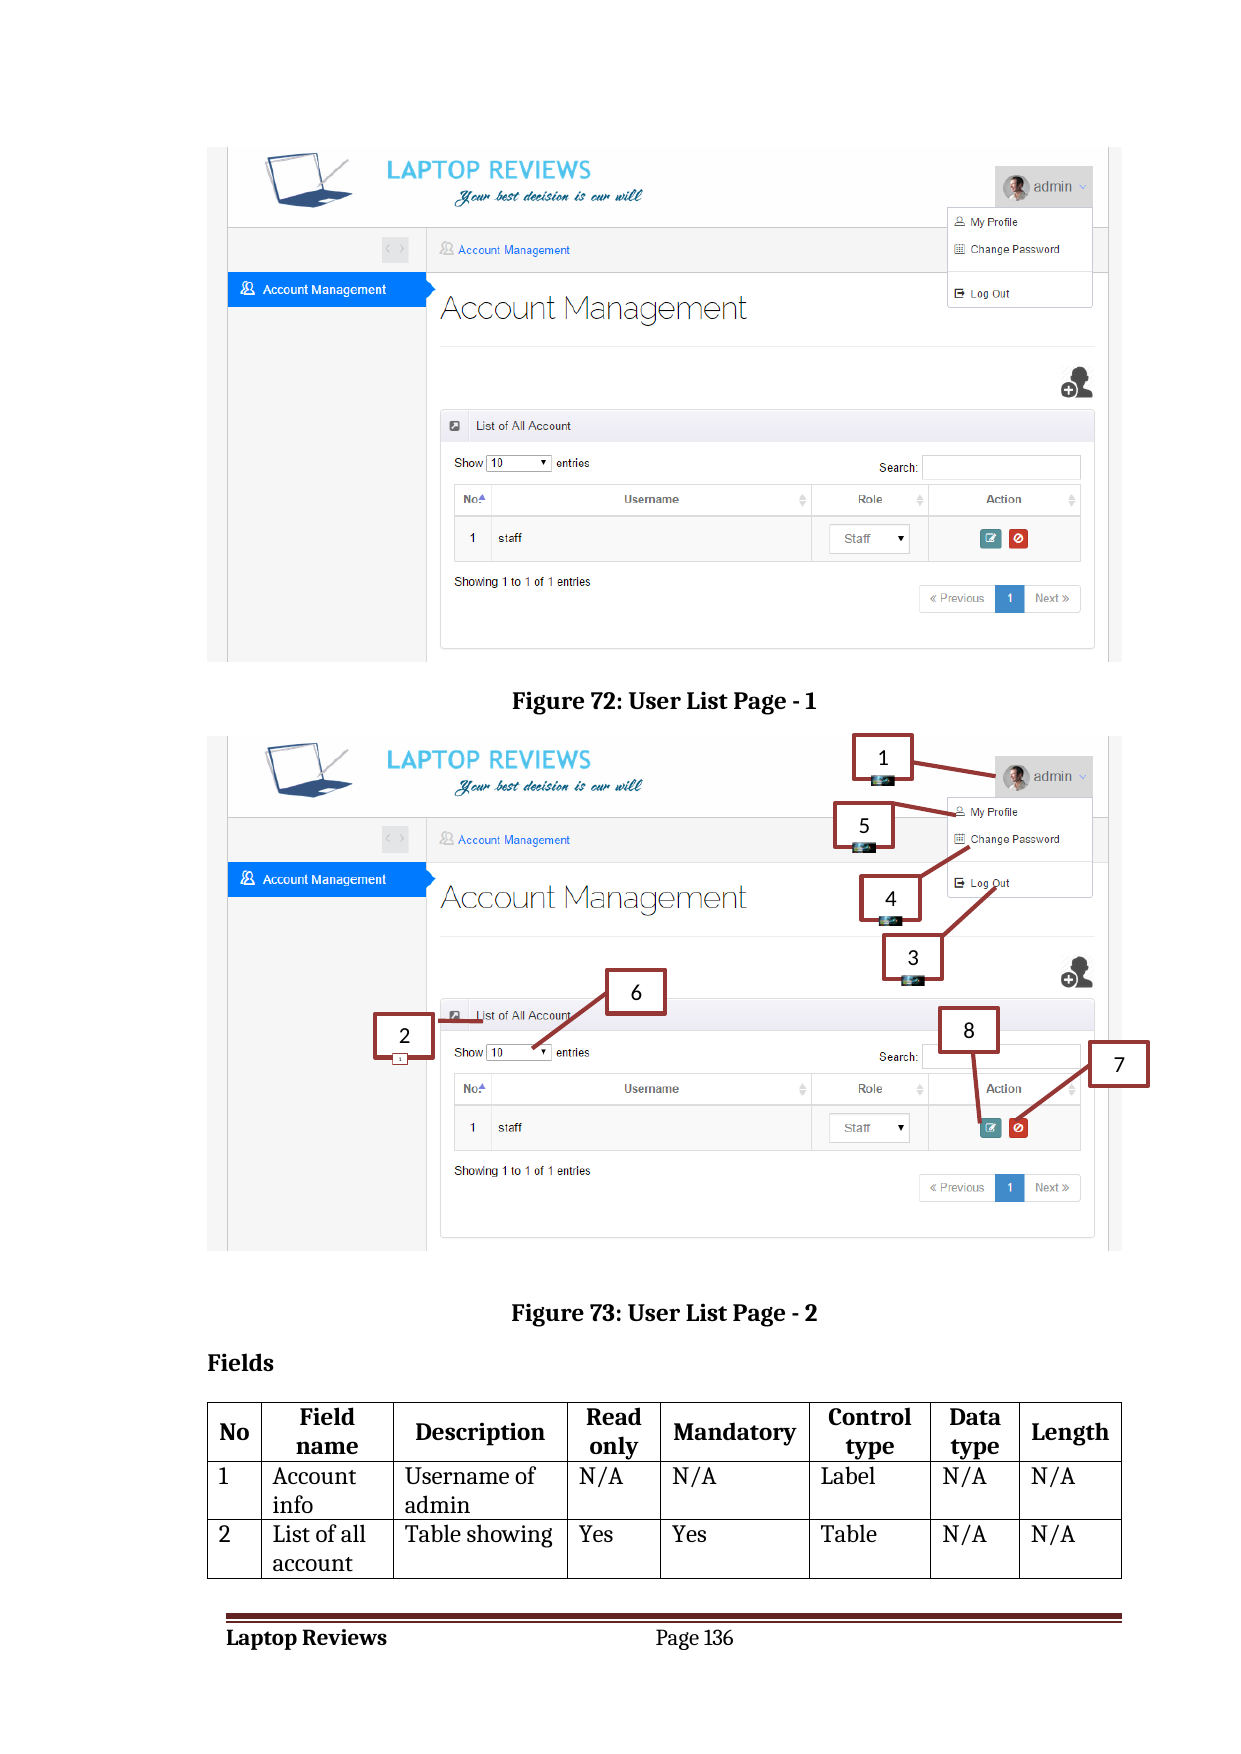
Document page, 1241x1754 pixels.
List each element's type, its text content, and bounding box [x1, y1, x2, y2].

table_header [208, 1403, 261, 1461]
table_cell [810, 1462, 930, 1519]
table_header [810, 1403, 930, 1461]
text Figure 73: User List Page - 2 [207, 1299, 1122, 1328]
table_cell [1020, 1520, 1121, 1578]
picture [207, 736, 1122, 1251]
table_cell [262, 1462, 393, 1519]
text Fields [207, 1348, 1122, 1377]
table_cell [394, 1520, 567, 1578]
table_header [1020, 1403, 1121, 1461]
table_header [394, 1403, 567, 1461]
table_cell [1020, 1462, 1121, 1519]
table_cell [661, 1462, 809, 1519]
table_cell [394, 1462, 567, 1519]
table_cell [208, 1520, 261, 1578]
picture [207, 147, 1122, 662]
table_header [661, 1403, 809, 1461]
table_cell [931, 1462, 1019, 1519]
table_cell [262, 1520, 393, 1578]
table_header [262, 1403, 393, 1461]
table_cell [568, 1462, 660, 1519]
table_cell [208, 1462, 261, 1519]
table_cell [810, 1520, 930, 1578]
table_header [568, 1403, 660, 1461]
text Figure 72: User List Page - 1 [207, 687, 1122, 715]
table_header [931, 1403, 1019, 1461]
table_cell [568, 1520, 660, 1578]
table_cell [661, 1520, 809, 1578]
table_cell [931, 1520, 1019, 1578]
